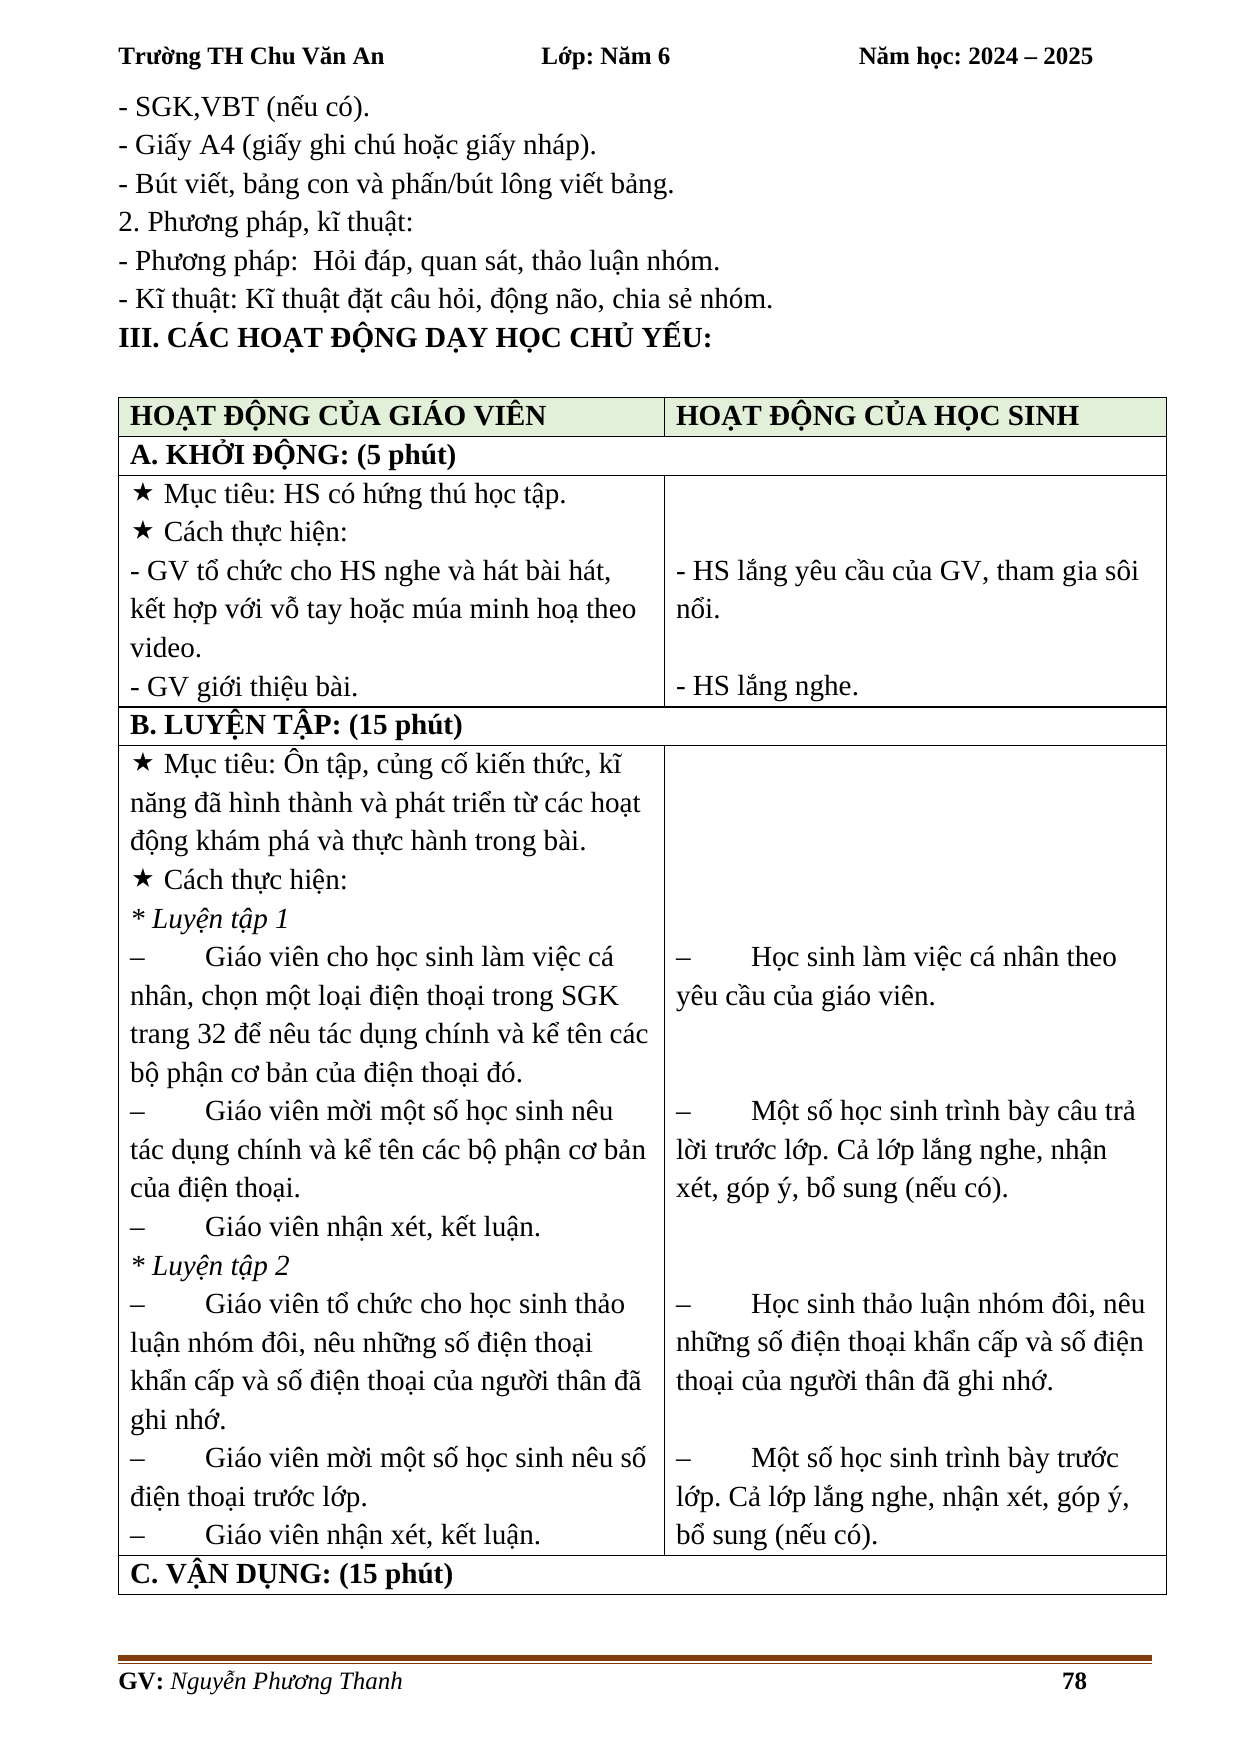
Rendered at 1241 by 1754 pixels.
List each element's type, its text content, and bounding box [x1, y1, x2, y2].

text - Giấy A4 (giấy ghi chú hoặc giấy nháp). [118, 127, 1152, 161]
text 2. Phương pháp, kĩ thuật: [118, 204, 1152, 238]
text - Phương pháp: Hỏi đáp, quan sát, thảo luận nhóm. [118, 243, 1152, 276]
table_cell Mục tiêu: Ôn tập, củng cố kiến thức, kĩ năng đã hình thành và phát triển từ các hoạt động khám phá và thực hành trong bài. Cách thực hiện: * Luyện tập 1 – Giáo viên cho học sinh làm việc cá nhân, chọn một loại điện thoại trong SGK trang 32 để nêu tác dụng chính và kể tên các bộ phận cơ bản của điện thoại đó. – Giáo viên mời một số học sinh nêu tác dụng chính và kể tên các bộ phận cơ bản của điện thoại. – Giáo viên nhận xét, kết luận. * Luyện tập 2 – Giáo viên tổ chức cho học sinh thảo luận nhóm đôi, nêu những số điện thoại khẩn cấp và số điện thoại của người thân đã ghi nhớ. – Giáo viên mời một số học sinh nêu số điện thoại trước lớp. – Giáo viên nhận xét, kết luận. [119, 746, 664, 1555]
text - Kĩ thuật: Kĩ thuật đặt câu hỏi, động não, chia sẻ nhóm. [118, 281, 1152, 315]
table_header HOẠT ĐỘNG CỦA GIÁO VIÊN [119, 398, 664, 436]
text III. CÁC HOẠT ĐỘNG DẠY HỌC CHỦ YẾU: [118, 320, 1152, 353]
table_cell – Học sinh làm việc cá nhân theo yêu cầu của giáo viên. – Một số học sinh trình bày câu trả lời trước lớp. Cả lớp lắng nghe, nhận xét, góp ý, bổ sung (nếu có). – Học sinh thảo luận nhóm đôi, nêu những số điện thoại khẩn cấp và số điện thoại của người thân đã ghi nhớ. – Một số học sinh trình bày trước lớp. Cả lớp lắng nghe, nhận xét, góp ý, bổ sung (nếu có). [665, 746, 1166, 1555]
table_header HOẠT ĐỘNG CỦA HỌC SINH [665, 398, 1166, 436]
table_cell C. VẬN DỤNG: (15 phút) [119, 1556, 1166, 1594]
table_cell - HS lắng yêu cầu của GV, tham gia sôi nổi. - HS lắng nghe. [665, 476, 1166, 706]
table_cell Mục tiêu: HS có hứng thú học tập. Cách thực hiện: - GV tổ chức cho HS nghe và hát bài hát, kết hợp với vỗ tay hoặc múa minh hoạ theo video. - GV giới thiệu bài. [119, 476, 664, 706]
text - SGK,VBT (nếu có). [118, 89, 1152, 122]
table_cell A. KHỞI ĐỘNG: (5 phút) [119, 437, 1166, 475]
text - Bút viết, bảng con và phấn/bút lông viết bảng. [118, 166, 1152, 199]
table_cell B. LUYỆN TẬP: (15 phút) [119, 708, 1166, 745]
